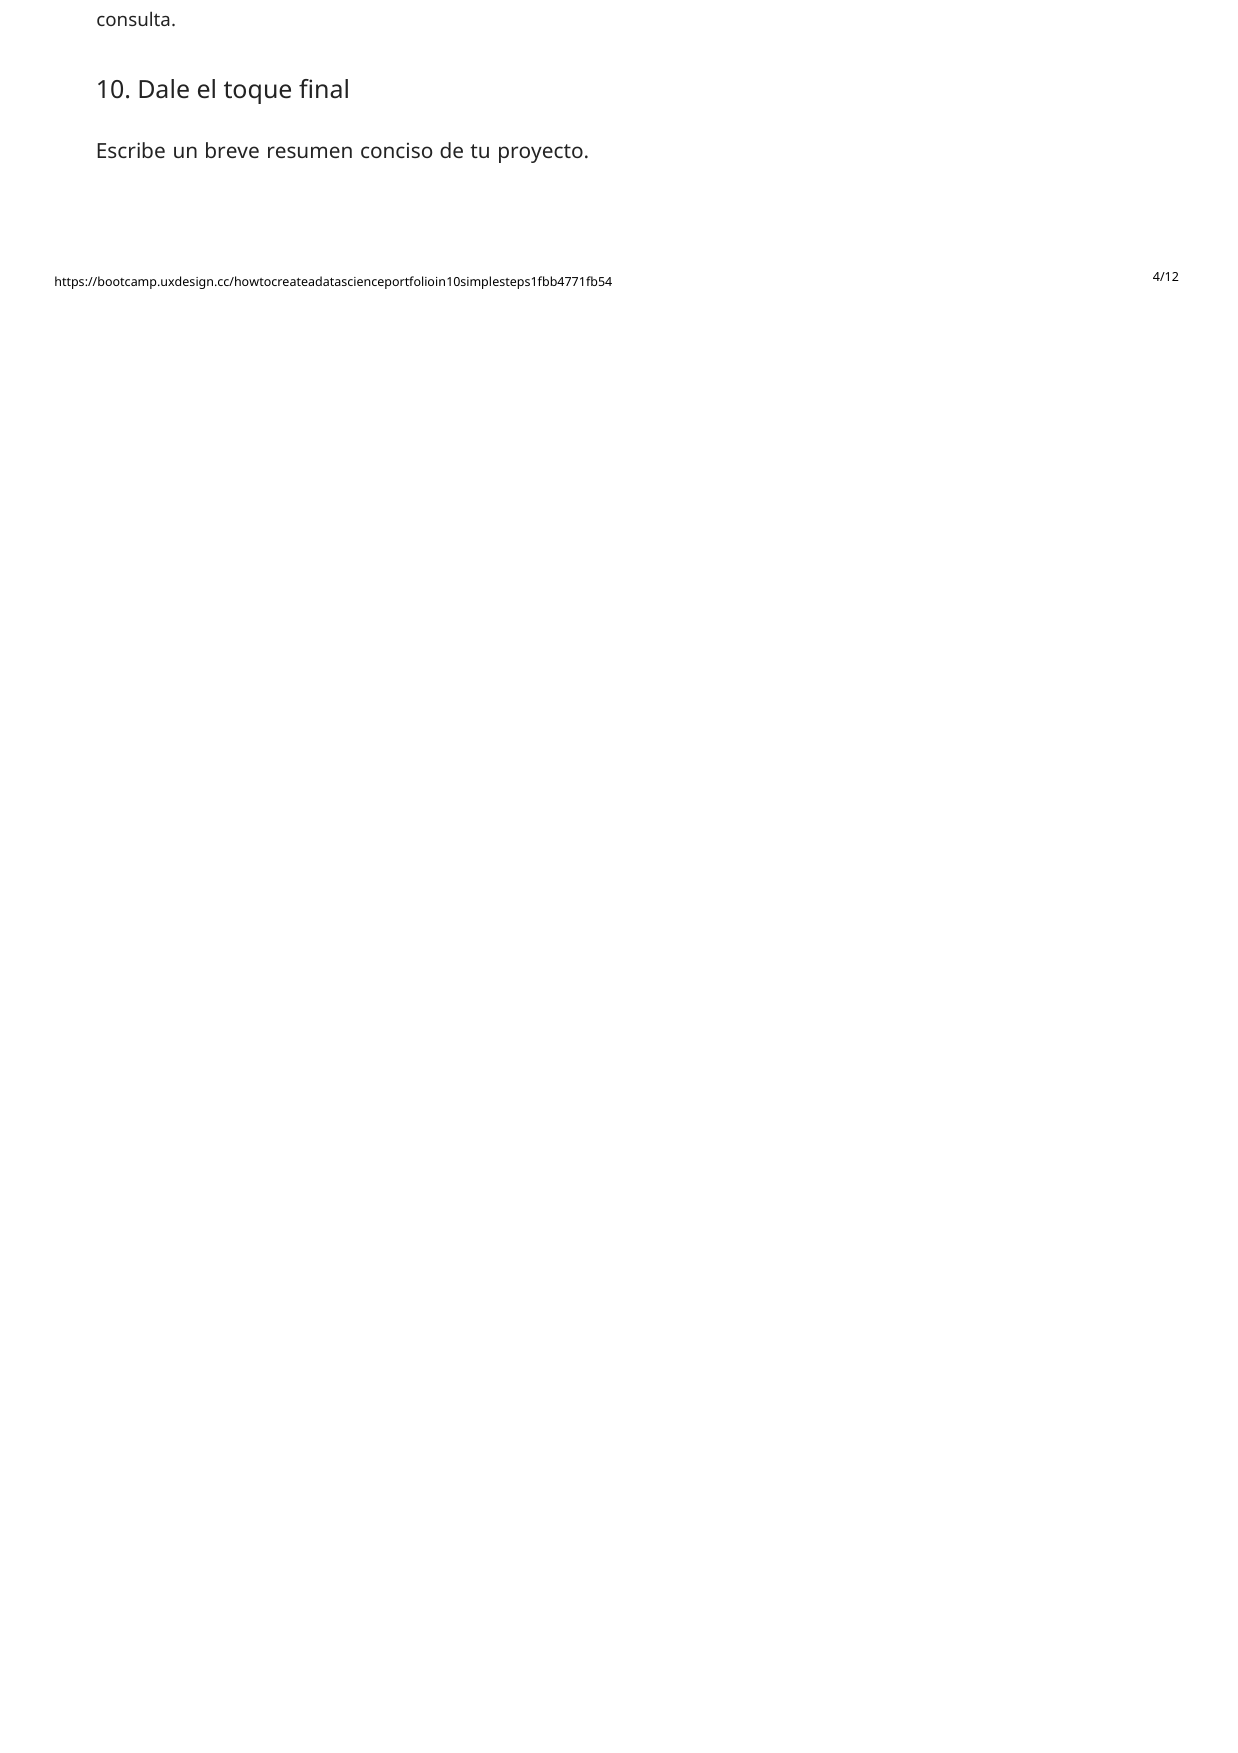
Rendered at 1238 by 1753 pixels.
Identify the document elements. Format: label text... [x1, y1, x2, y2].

subtitle Dale el toque final [96, 72, 1198, 106]
text Escribe un breve resumen conciso de tu proyecto. [96, 137, 1198, 165]
text consulta. [96, 6, 1198, 31]
text https://bootcamp.uxdesign.cc/how­to­create­a­data­science­portfolio­in­10­simple­steps­1fbb4771fb54 4/12 [54, 268, 1198, 290]
